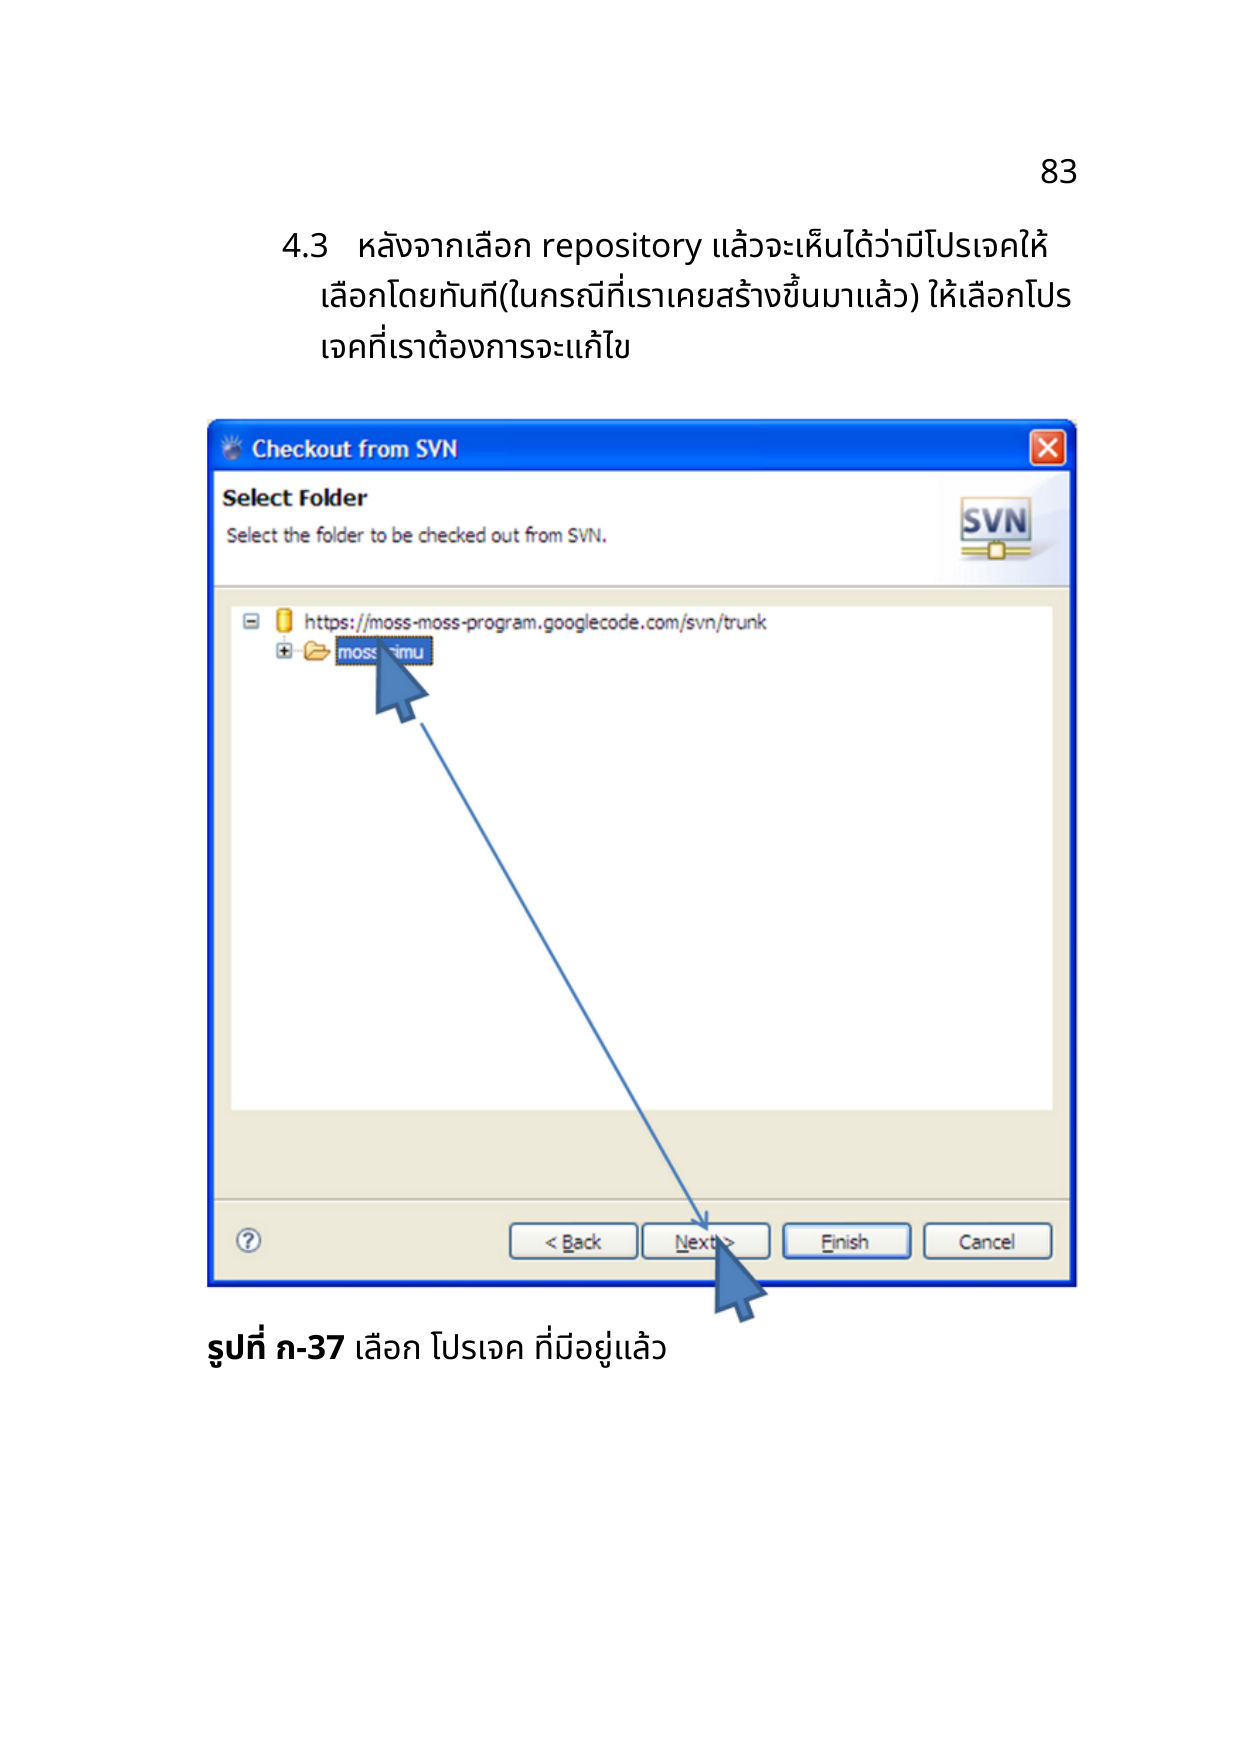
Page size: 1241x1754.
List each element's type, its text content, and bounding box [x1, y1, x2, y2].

list หลังจากเลือก repository แล้วจะเห็นได้ว่ามีโปรเจคให้ เลือกโดยทันที(ในกรณีที่เราเคยสร้างขึ้นมาแล้ว) ให้เลือกโปรเจคที่เราต้องการจะแก้ไข [282, 222, 1078, 373]
text รูปที่ ก-37 เลือก โปรเจค ที่มีอยู่แล้ว [207, 1324, 1078, 1374]
picture [206, 418, 1078, 1324]
